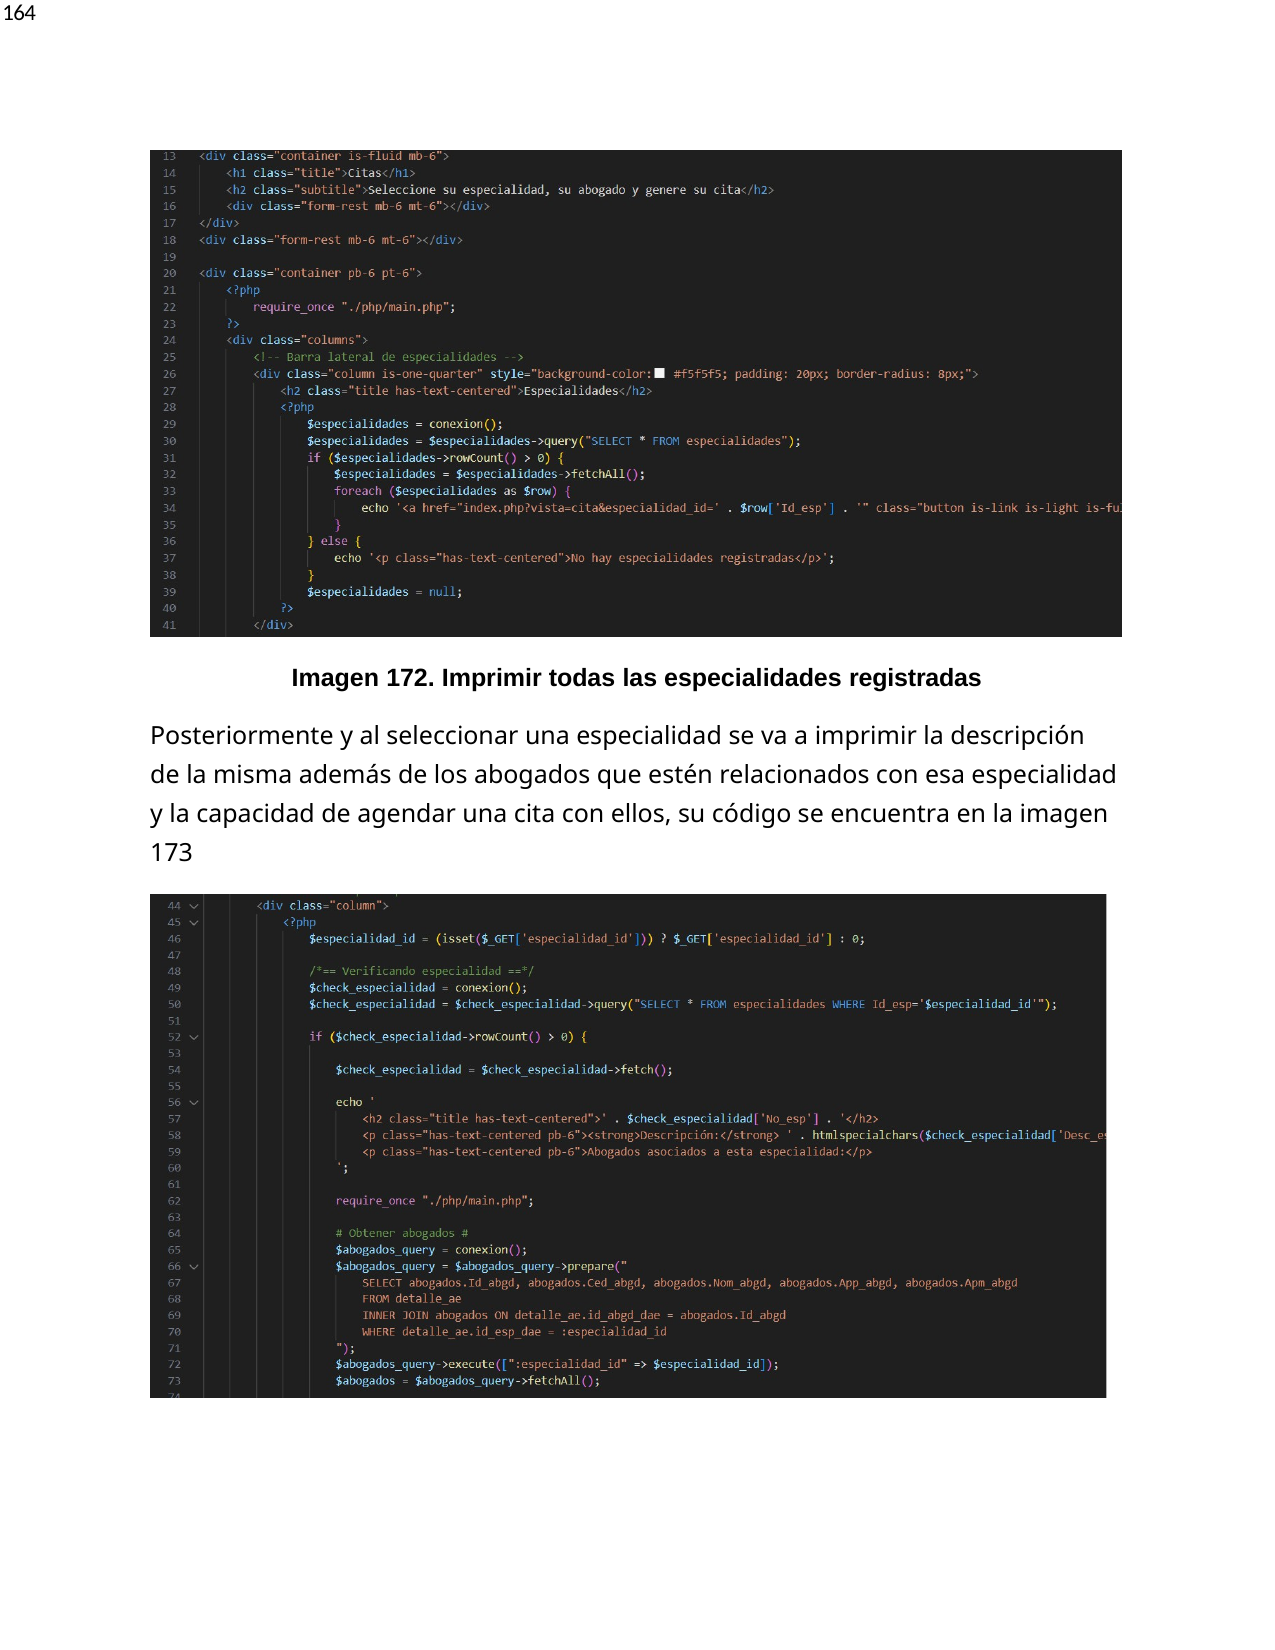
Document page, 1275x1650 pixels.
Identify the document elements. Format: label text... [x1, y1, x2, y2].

subtitle Imagen 172. Imprimir todas las especialidades registradas [291, 663, 1162, 692]
picture [150, 894, 1107, 1398]
picture [150, 150, 1122, 637]
text Posteriormente y al seleccionar una especialidad se va a imprimir la descripción de la misma además de los abogados que estén relacionados con esa especialidad y la capacidad de agendar una cita con ellos, su código se encuentra en la imagen 173 [150, 717, 1119, 869]
